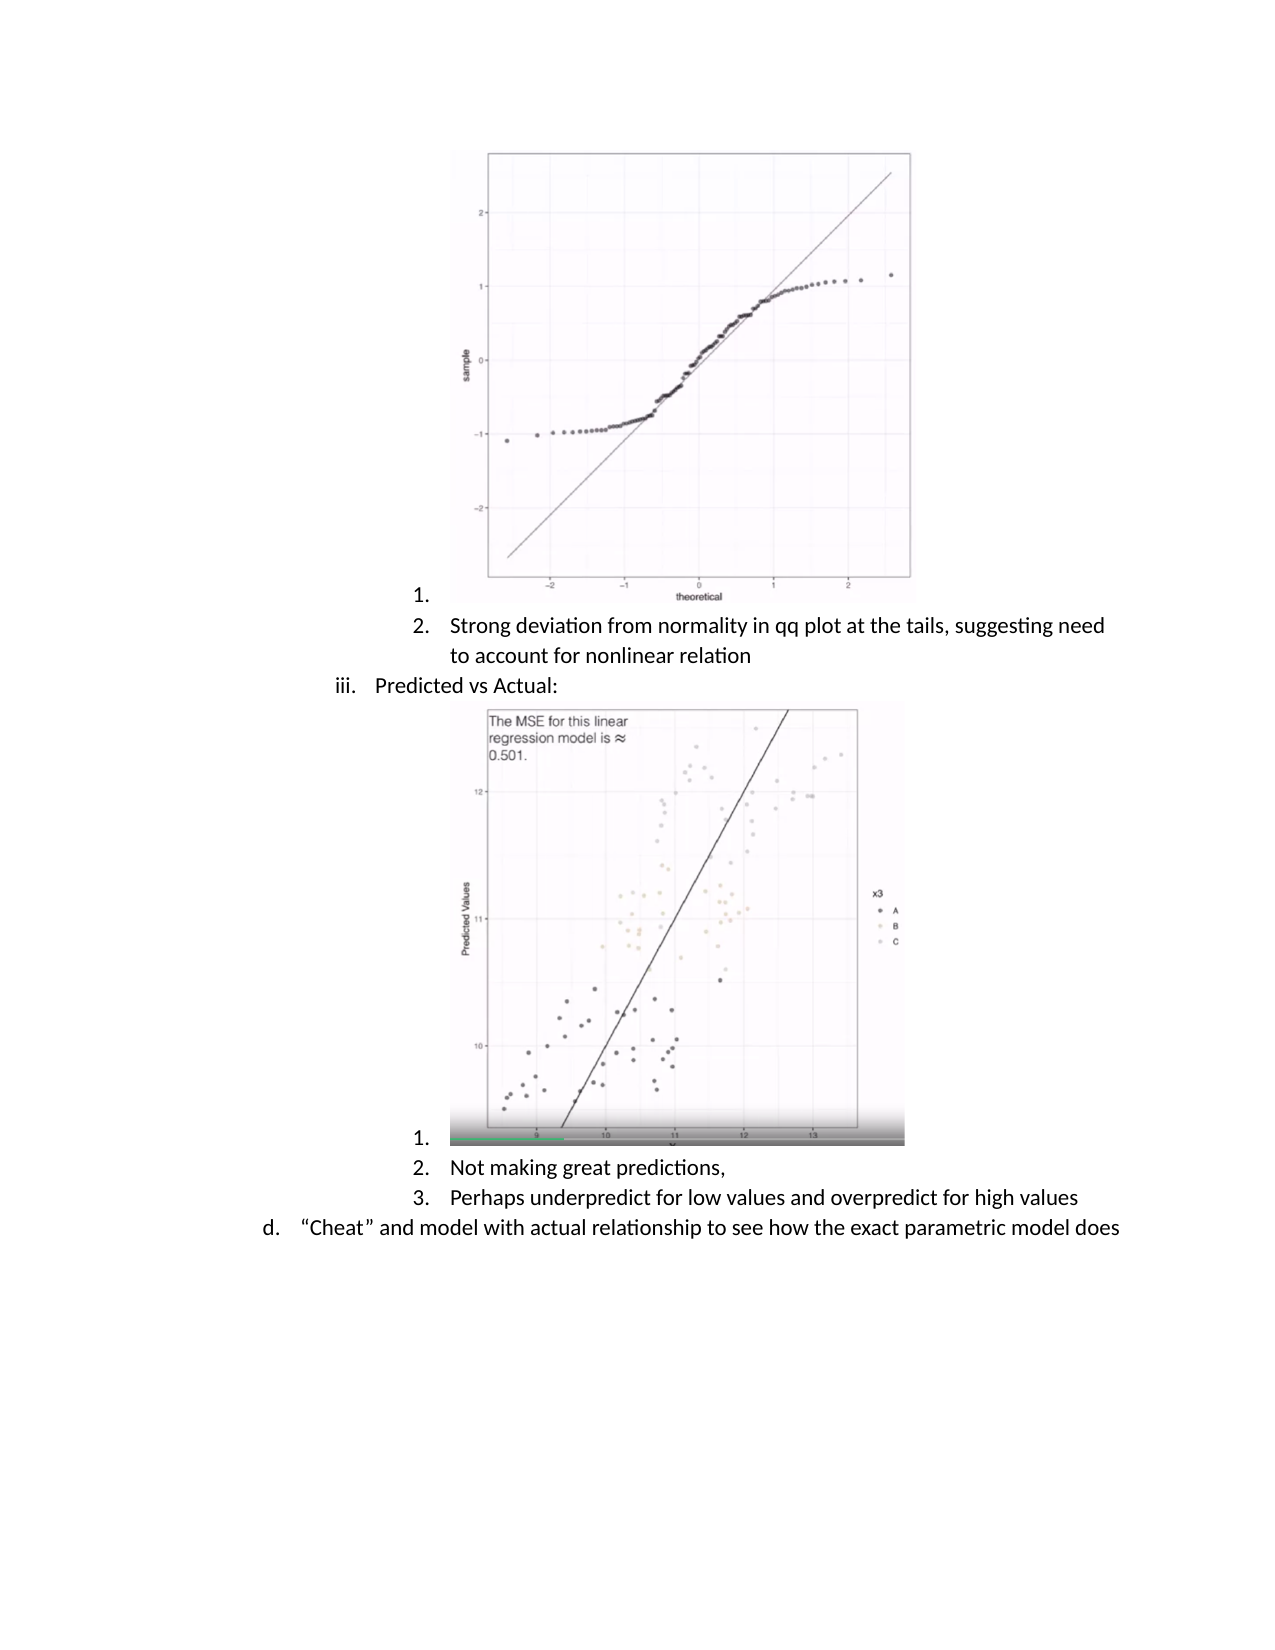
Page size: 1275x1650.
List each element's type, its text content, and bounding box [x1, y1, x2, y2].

picture [450, 150, 917, 603]
list Strong deviation from normality in qq plot at the tails, suggesting need to account for nonlinear relation [412, 611, 1125, 669]
list “Cheat” and model with actual relationship to see how the exact parametric model does [262, 1213, 1125, 1241]
list Not making great predictions, [412, 1153, 1125, 1181]
list Perhaps underpredict for low values and overpredict for high values [412, 1183, 1125, 1211]
list Predicted vs Actual: [356, 671, 1125, 699]
picture [450, 701, 905, 1146]
